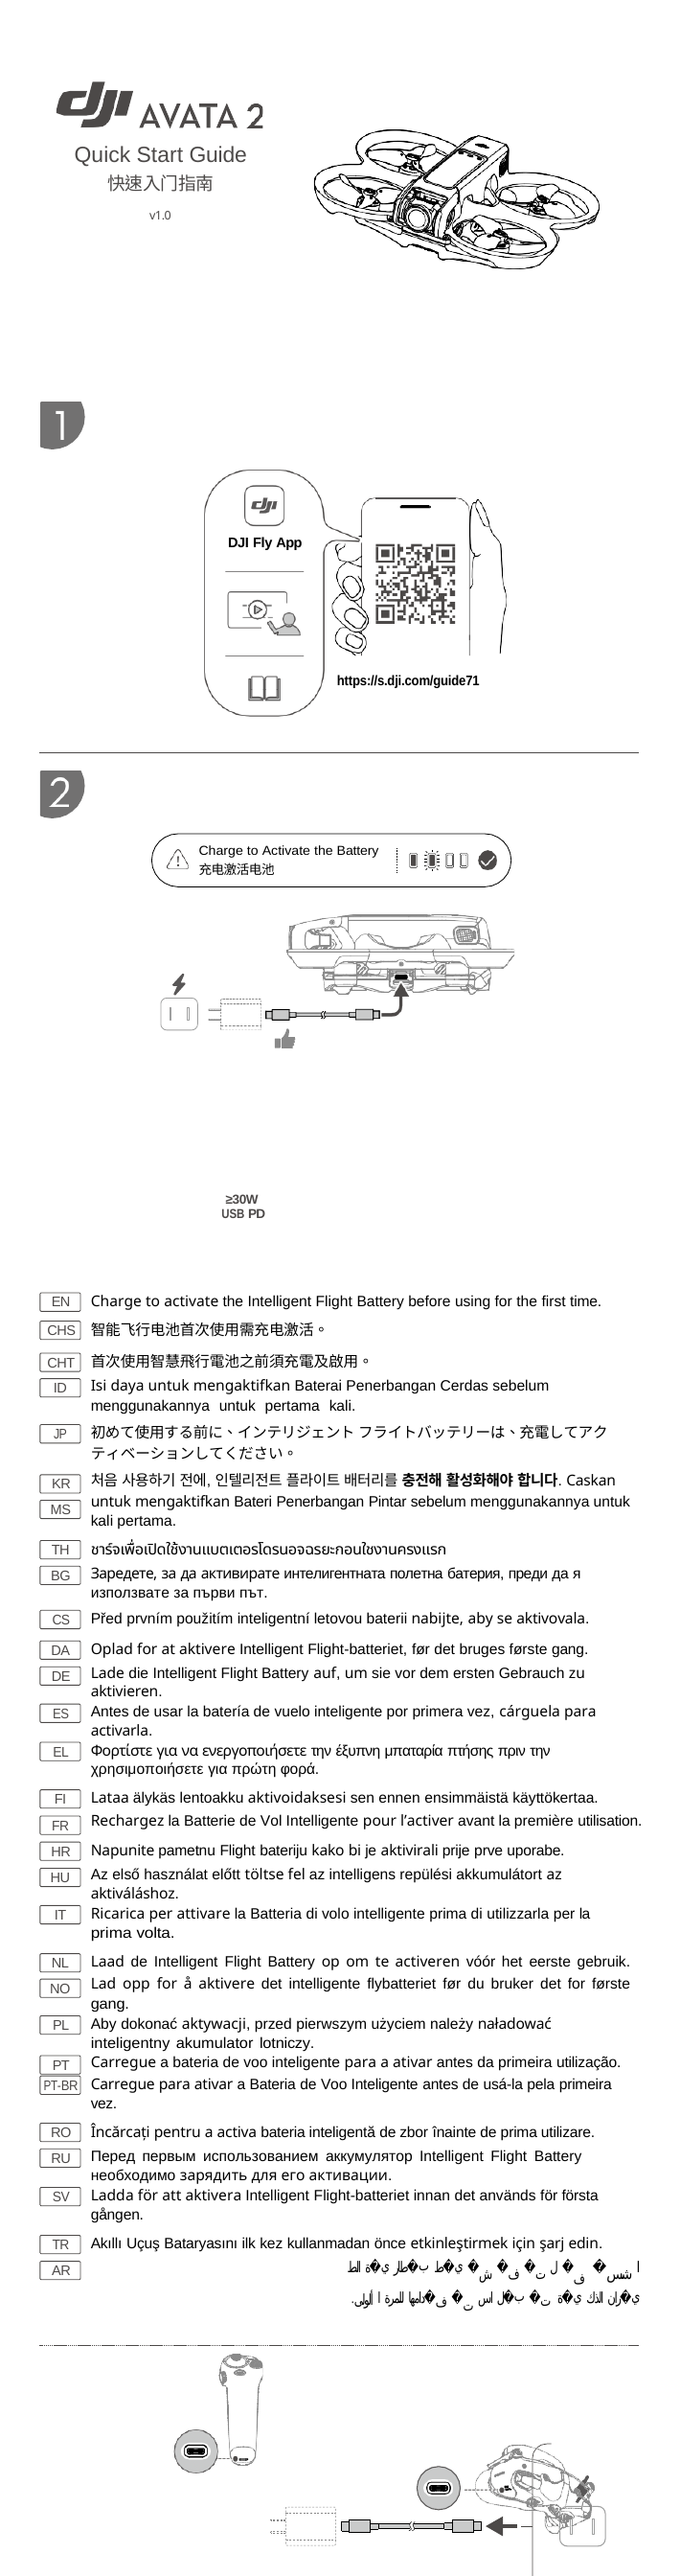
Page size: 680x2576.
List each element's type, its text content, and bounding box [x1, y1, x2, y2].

text RO Încărcați pentru a activa bateria inteligentă de zbor înainte de prima utilizare. [51, 2121, 651, 2142]
text Quick Start Guide [28, 142, 293, 167]
text Перед первым использованием аккумулятор Intelligent Flight Battery необходимо зарядить для его активации. [90, 2148, 651, 2185]
text 智能飞行电池首次使用需充电激活。 [90, 1320, 651, 1340]
text Заредете, за да активирате интелигентната полетна батерия, преди да я използвате за първи път. [90, 1563, 651, 1601]
picture [173, 2354, 263, 2473]
text Az első használat előtt töltse fel az intelligens repülési akkumulátort az aktiváláshoz. [90, 1864, 651, 1903]
text χρησιμοποιήσετε για πρώτη φορά. [90, 1760, 651, 1778]
picture [167, 849, 189, 869]
text 首次使用智慧飛行電池之前須充電及啟用。 [90, 1351, 651, 1371]
text ≥30W USB PD [221, 1192, 266, 1221]
text Carregue para ativar a Bateria de Voo Inteligente antes de usá-la pela primeira [90, 2073, 651, 2093]
picture [465, 2445, 595, 2534]
picture [478, 850, 497, 870]
text Ricarica per attivare la Batteria di volo intelligente prima di utilizzarla per la [90, 1903, 651, 1922]
text Isi daya untuk mengaktifkan Baterai Penerbangan Cerdas sebelum menggunakannya untuk pertama kali. [90, 1375, 651, 1414]
picture [423, 2479, 453, 2496]
text Lataa älykäs lentoakku aktivoidaksesi sen ennen ensimmäistä käyttökertaa. Rechargez la Batterie de Vol Intelligente pour l’activer avant la première utilisation. [90, 1787, 651, 1830]
text prima volta. [90, 1923, 651, 1942]
picture [313, 129, 600, 269]
text gången. [90, 2206, 651, 2223]
text Lade die Intelligent Flight Battery auf, um sie vor dem ersten Gebrauch zu aktivieren. [90, 1663, 651, 1701]
text Φορτίστε για να ενεργοποιήσετε την έξυπνη μπαταρία πτήσης πριν την [90, 1740, 651, 1760]
picture [80, 90, 90, 109]
text inteligentny akumulator lotniczy. [90, 2035, 651, 2052]
text Carregue a bateria de voo inteligente para a ativar antes da primeira utilização. [90, 2052, 632, 2072]
text 처음 사용하기 전에, 인텔리전트 플라이트 배터리를 충전해 활성화해야 합니다. Caskan untuk mengaktifkan Bateri Penerbangan Pintar sebelum menggunakannya untuk kali pertama. [90, 1470, 634, 1529]
text Před prvním použitím inteligentní letovou baterii nabijte, aby se aktivovala. [90, 1608, 651, 1628]
picture [208, 914, 515, 1030]
text Napunite pametnu Flight bateriju kako bi je aktivirali prije prve uporabe. [90, 1840, 651, 1860]
subtitle 快速入门指南 [28, 171, 293, 196]
text ا شس� ف� ل ت� ف� ش� ي�ط ب�طار ي�ة الط ي�ران الذك ي�ة ت� ب�ل اس ت� ف�دامها للمرة ا ألولى. [319, 2257, 640, 2313]
text v1.0 [28, 207, 293, 223]
text Ladda för att aktivera Intelligent Flight-batteriet innan det används för första [90, 2185, 651, 2204]
picture [49, 777, 69, 807]
text Akıllı Uçuş Bataryasını ilk kez kullanmadan önce etkinleştirmek için şarj edin. [90, 2233, 651, 2253]
picture [246, 104, 263, 128]
text vez. [90, 2095, 651, 2111]
text ชาร์จเพื่อเปิดใช้งานแบตเตอรโดรนอจฉรยะกอนใชงานครงแรก [90, 1541, 651, 1558]
text Laad de Intelligent Flight Battery op om te activeren vóór het eerste gebruik. Lad opp for å aktivere det intelligente flybatteriet før du bruker det for første gang. [90, 1950, 631, 2012]
text Aby dokonać aktywacji, przed pierwszym użyciem należy naładować [90, 2014, 651, 2034]
text Antes de usar la batería de vuelo inteligente por primera vez, cárguela para activarla. [90, 1701, 651, 1740]
text EN Charge to activate the Intelligent Flight Battery before using for the first time. [51, 1291, 651, 1311]
picture [201, 467, 507, 719]
picture [80, 90, 118, 127]
text 初めて使用する前に、インテリジェント フライトバッテリーは、充電してアクティベーションしてください。 [90, 1422, 634, 1463]
text Oplad for at aktivere Intelligent Flight-batteriet, før det bruges første gang. [90, 1638, 651, 1659]
